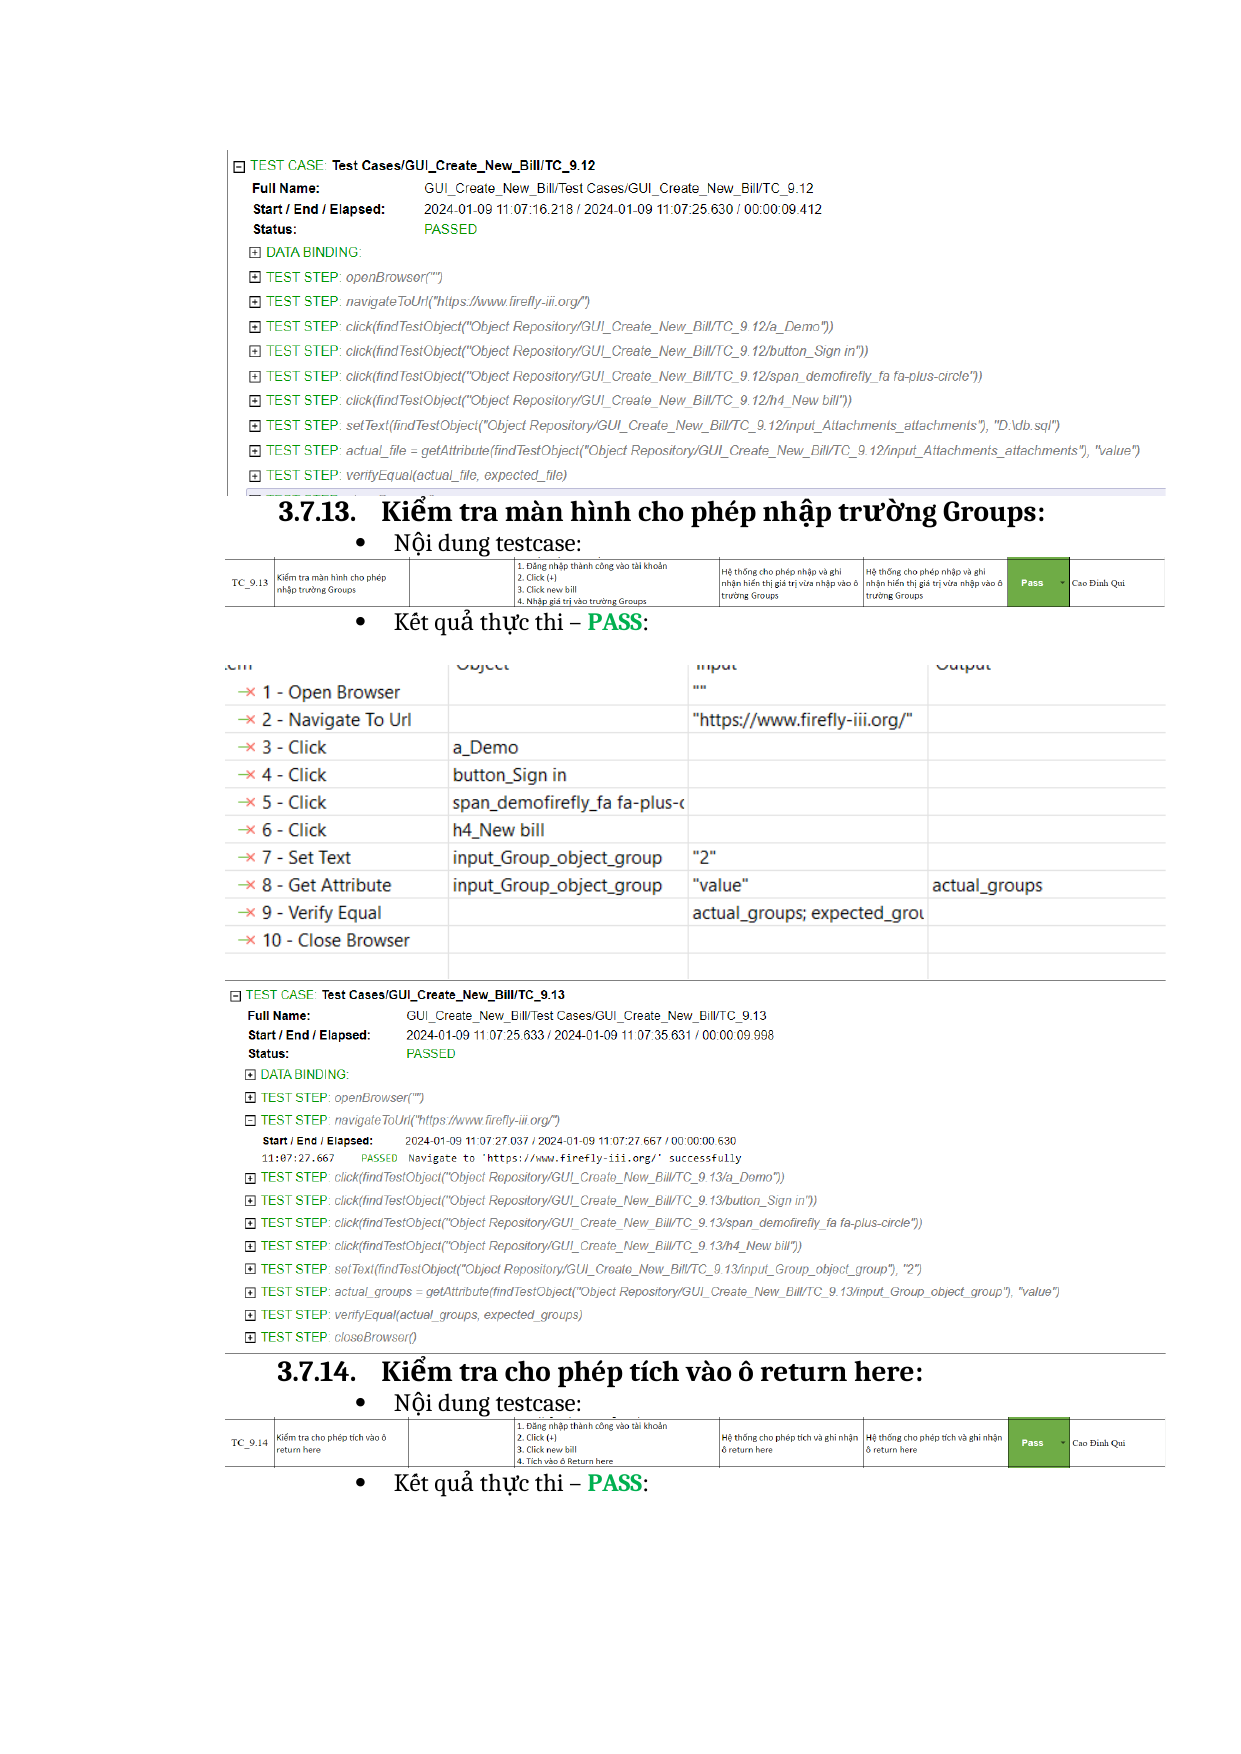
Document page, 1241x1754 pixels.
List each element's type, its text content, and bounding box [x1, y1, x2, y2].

list Kết quả thực thi – PASS: [356, 1468, 1090, 1497]
list Kết quả thực thi – PASS: [356, 607, 1090, 636]
picture [225, 1417, 1166, 1468]
list Kiểm tra cho phép tích vào ô return here: [356, 1355, 1090, 1388]
list Kiểm tra màn hình cho phép nhập trường Groups: [356, 496, 1090, 529]
picture [225, 665, 1166, 1355]
picture [225, 150, 1166, 496]
picture [225, 557, 1166, 607]
list Nội dung testcase: [356, 1388, 1090, 1417]
list Nội dung testcase: [356, 529, 1090, 557]
